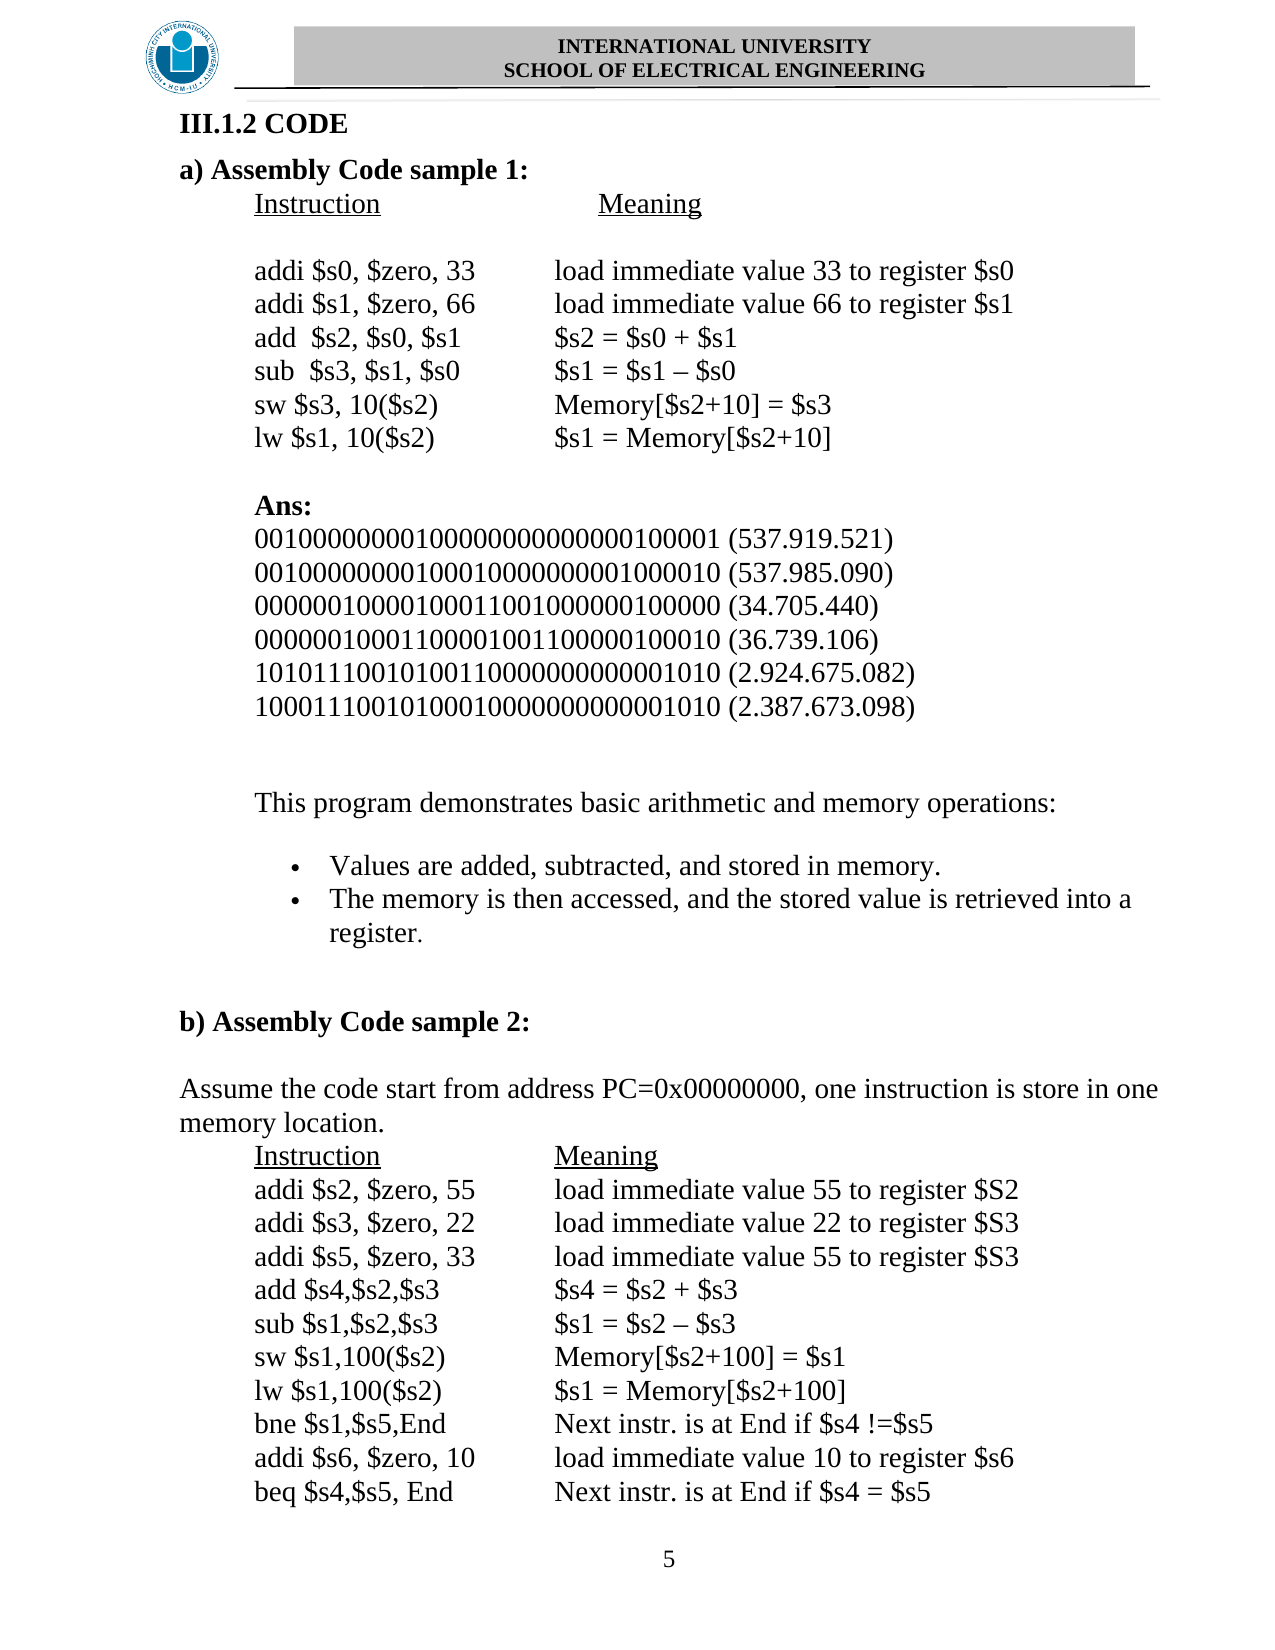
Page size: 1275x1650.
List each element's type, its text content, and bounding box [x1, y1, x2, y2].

list The memory is then accessed, and the stored value is retrieved into a register. [292, 881, 1169, 975]
text lw $s1,100($s2) $s1 = Memory[$s2+100] bne $s1,$s5,End Next instr. is at End if $s4 !=$s5 [254, 1373, 1169, 1440]
text addi $s0, $zero, 33 load immediate value 33 to register $s0 [179, 253, 1169, 286]
text 00000010001100001001100000100010 (36.739.106) [254, 622, 1169, 655]
picture [144, 19, 219, 95]
text addi $s6, $zero, 10 load immediate value 10 to register $s6 beq $s4,$s5, End Next instr. is at End if $s4 = $s5 [254, 1440, 1169, 1507]
text Assume the code start from address PC=0x00000000, one instruction is store in one memory location. [179, 1071, 1169, 1138]
text 00100000000100000000000000100001 (537.919.521) [254, 521, 1169, 555]
text Ans: [254, 488, 1169, 521]
text addi $s2, $zero, 55 load immediate value 55 to register $S2 [179, 1172, 1169, 1205]
text addi $s1, $zero, 66 load immediate value 66 to register $s1 [179, 286, 1169, 320]
text addi $s3, $zero, 22 load immediate value 22 to register $S3 [179, 1205, 1169, 1239]
text lw $s1, 10($s2) $s1 = Memory[$s2+10] [254, 421, 1169, 454]
text III.1.2 CODE [179, 106, 1169, 140]
text add $s4,$s2,$s3 $s4 = $s2 + $s3 sub $s1,$s2,$s3 $s1 = $s2 – $s3 sw $s1,100($s2) Memory[$s2+100] = $s1 [254, 1272, 1169, 1373]
text 00100000000100010000000001000010 (537.985.090) [254, 555, 1169, 588]
text add $s2, $s0, $s1 $s2 = $s0 + $s1 sub $s3, $s1, $s0 $s1 = $s1 – $s0 sw $s3, 10($s2) Memory[$s2+10] = $s3 [254, 320, 1169, 421]
text Instruction Meaning [254, 1138, 1169, 1172]
text addi $s5, $zero, 33 load immediate value 55 to register $S3 [179, 1239, 1169, 1272]
text 00000010000100011001000000100000 (34.705.440) [254, 588, 1169, 622]
text 10101110010100110000000000001010 (2.924.675.082) [254, 655, 1169, 689]
text Instruction Meaning [254, 186, 1169, 219]
text This program demonstrates basic arithmetic and memory operations: [179, 785, 1169, 819]
text b) Assembly Code sample 2: [179, 1004, 1169, 1038]
text 10001110010100010000000000001010 (2.387.673.098) [254, 689, 1169, 722]
list Values are added, subtracted, and stored in memory. [292, 848, 1169, 881]
text a) Assembly Code sample 1: [179, 152, 1169, 186]
